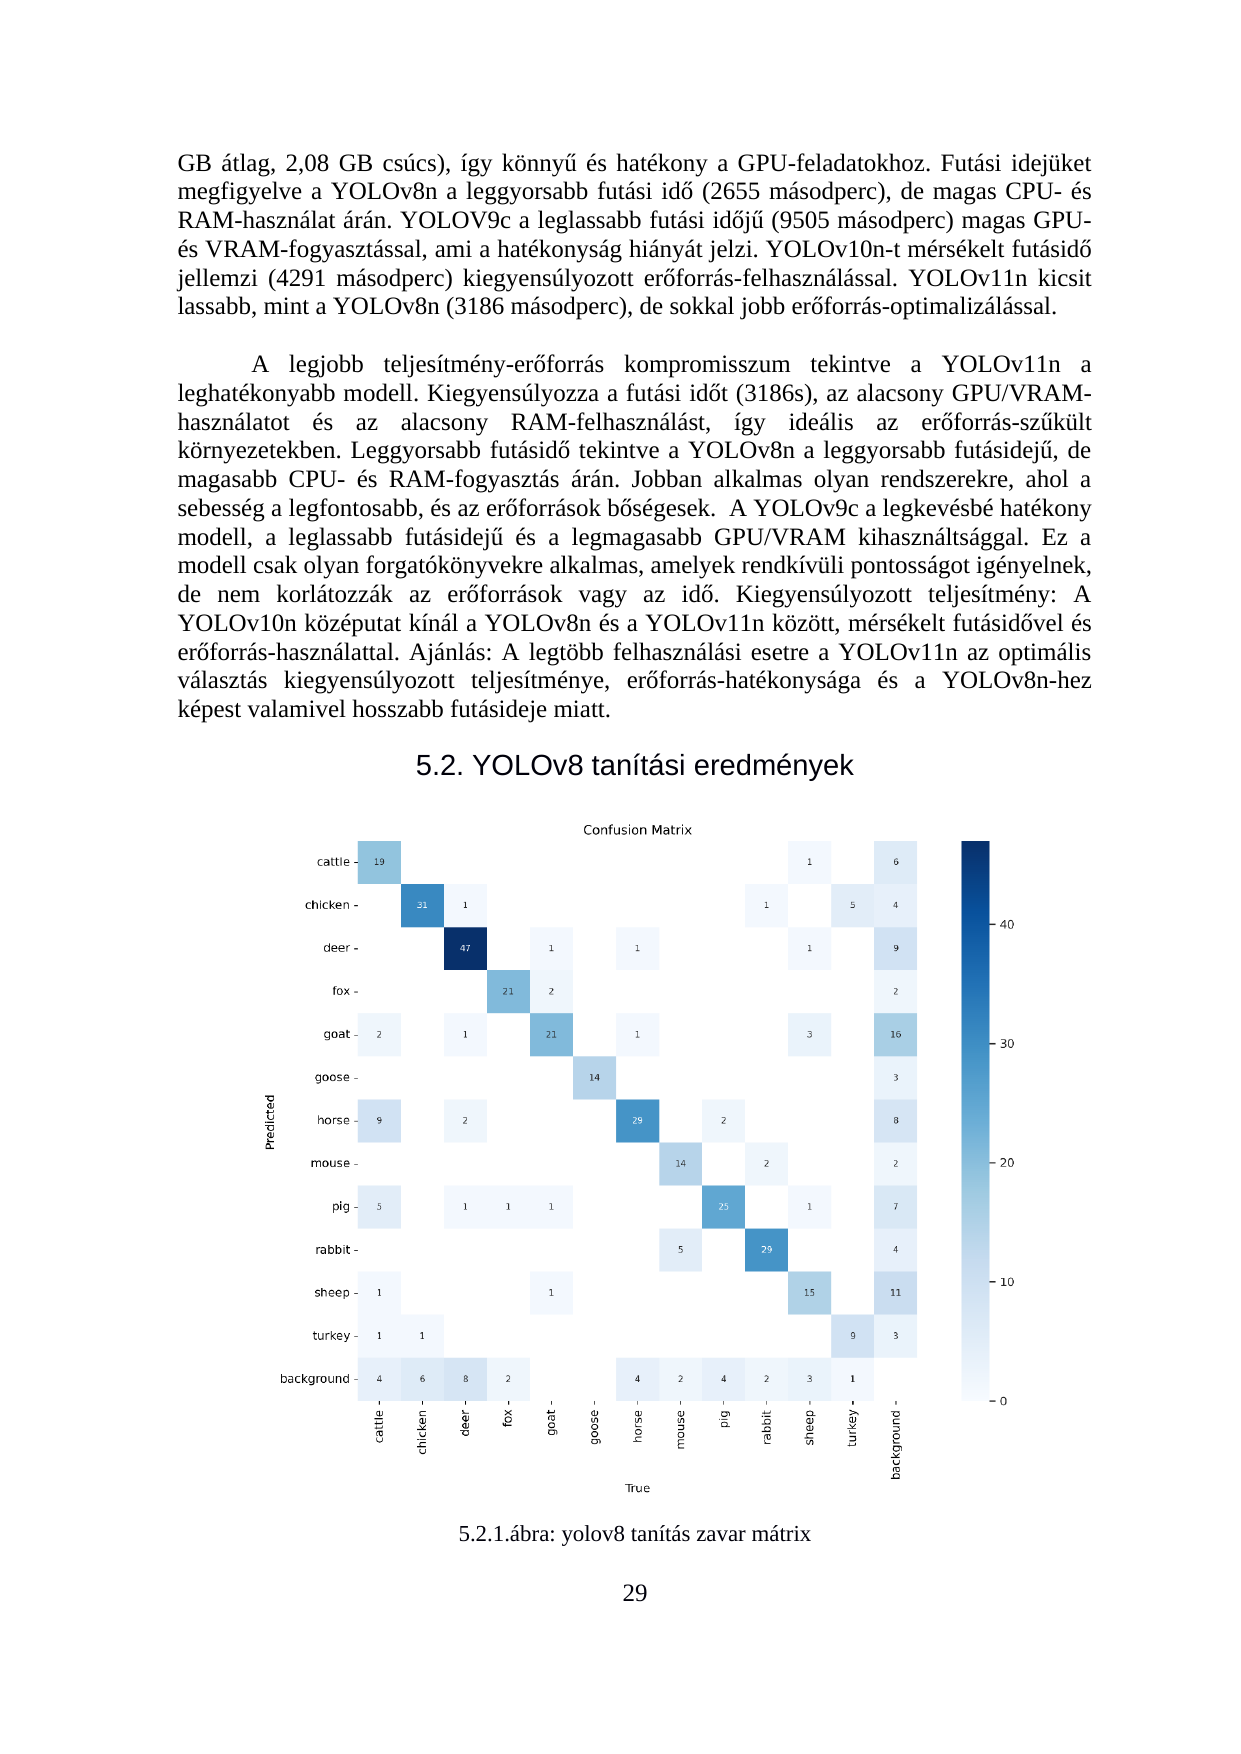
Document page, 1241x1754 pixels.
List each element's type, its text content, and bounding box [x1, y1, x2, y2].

text A legjobb teljesítmény-erőforrás kompromisszum tekintve a YOLOv11n a leghatékonyabb modell. Kiegyensúlyozza a futási időt (3186s), az alacsony GPU/VRAM-használatot és az alacsony RAM-felhasználást, így ideális az erőforrás-szűkült környezetekben. Leggyorsabb futásidő tekintve a YOLOv8n a leggyorsabb futásidejű, de magasabb CPU- és RAM-fogyasztás árán. Jobban alkalmas olyan rendszerekre, ahol a sebesség a legfontosabb, és az erőforrások bőségesek. A YOLOv9c a legkevésbé hatékony modell, a leglassabb futásidejű és a legmagasabb GPU/VRAM kihasználtsággal. Ez a modell csak olyan forgatókönyvekre alkalmas, amelyek rendkívüli pontosságot igényelnek, de nem korlátozzák az erőforrások vagy az idő. Kiegyensúlyozott teljesítmény: A YOLOv10n középutat kínál a YOLOv8n és a YOLOv11n között, mérsékelt futásidővel és erőforrás-használattal. Ajánlás: A legtöbb felhasználási esetre a YOLOv11n az optimális választás kiegyensúlyozott teljesítménye, erőforrás-hatékonysága és a YOLOv8n-hez képest valamivel hosszabb futásideje miatt. [177, 349, 1092, 723]
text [177, 148, 1092, 320]
subtitle 5.2. YOLOv8 tanítási eredmények [177, 748, 1092, 782]
picture [177, 810, 1107, 1508]
text 5.2.1.ábra: yolov8 tanítás zavar mátrix [177, 1520, 1092, 1547]
